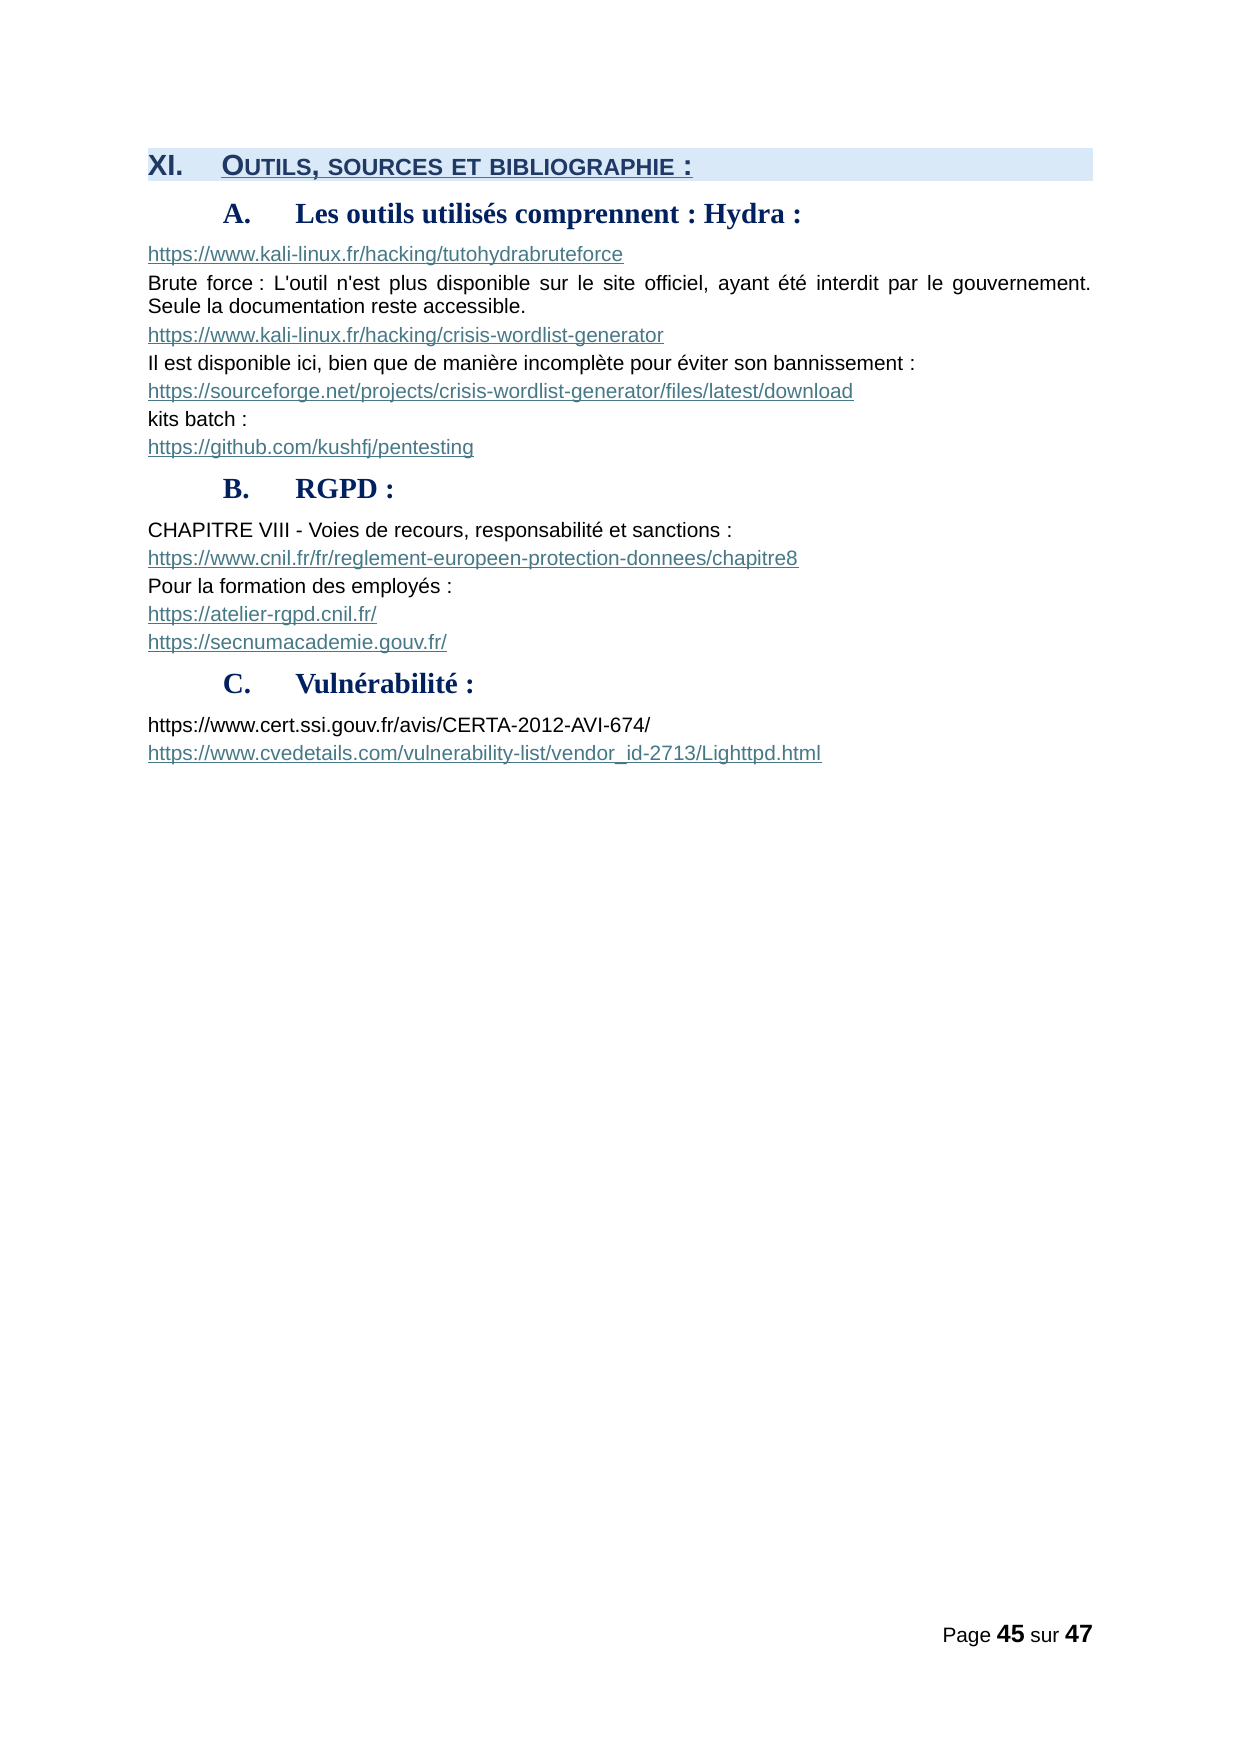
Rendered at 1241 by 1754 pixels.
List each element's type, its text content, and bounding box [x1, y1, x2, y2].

text https://sourceforge.net/projects/crisis-wordlist-generator/files/latest/download [148, 379, 1093, 403]
text https://www.cert.ssi.gouv.fr/avis/CERTA-2012-AVI-674/ [148, 712, 1093, 736]
text https://atelier-rgpd.cnil.fr/ [148, 602, 1093, 626]
text CHAPITRE VIII - Voies de recours, responsabilité et sanctions : [148, 517, 1093, 541]
text Brute force : L'outil n'est plus disponible sur le site officiel, ayant été interdit par le gouvernement. Seule la documentation reste accessible. [148, 270, 1093, 318]
text kits batch : [148, 407, 1093, 431]
text https://www.kali-linux.fr/hacking/crisis-wordlist-generator [148, 322, 1093, 346]
text https://github.com/kushfj/pentesting [148, 435, 1093, 459]
text Pour la formation des employés : [148, 574, 1093, 598]
subtitle RGPD : [223, 471, 1093, 505]
subtitle Vulnérabilité : [223, 666, 1093, 700]
text https://secnumacademie.gouv.fr/ [148, 630, 1093, 654]
text https://www.cnil.fr/fr/reglement-europeen-protection-donnees/chapitre8 [148, 546, 1093, 569]
text https://www.cvedetails.com/vulnerability-list/vendor_id-2713/Lighttpd.html [148, 741, 1093, 764]
text https://www.kali-linux.fr/hacking/tutohydrabruteforce [148, 242, 1093, 266]
text Il est disponible ici, bien que de manière incomplète pour éviter son bannissement : [148, 351, 1093, 374]
subtitle Outils, sources et bibliographie : [148, 148, 1093, 181]
subtitle Les outils utilisés comprennent : Hydra : [223, 196, 1093, 230]
